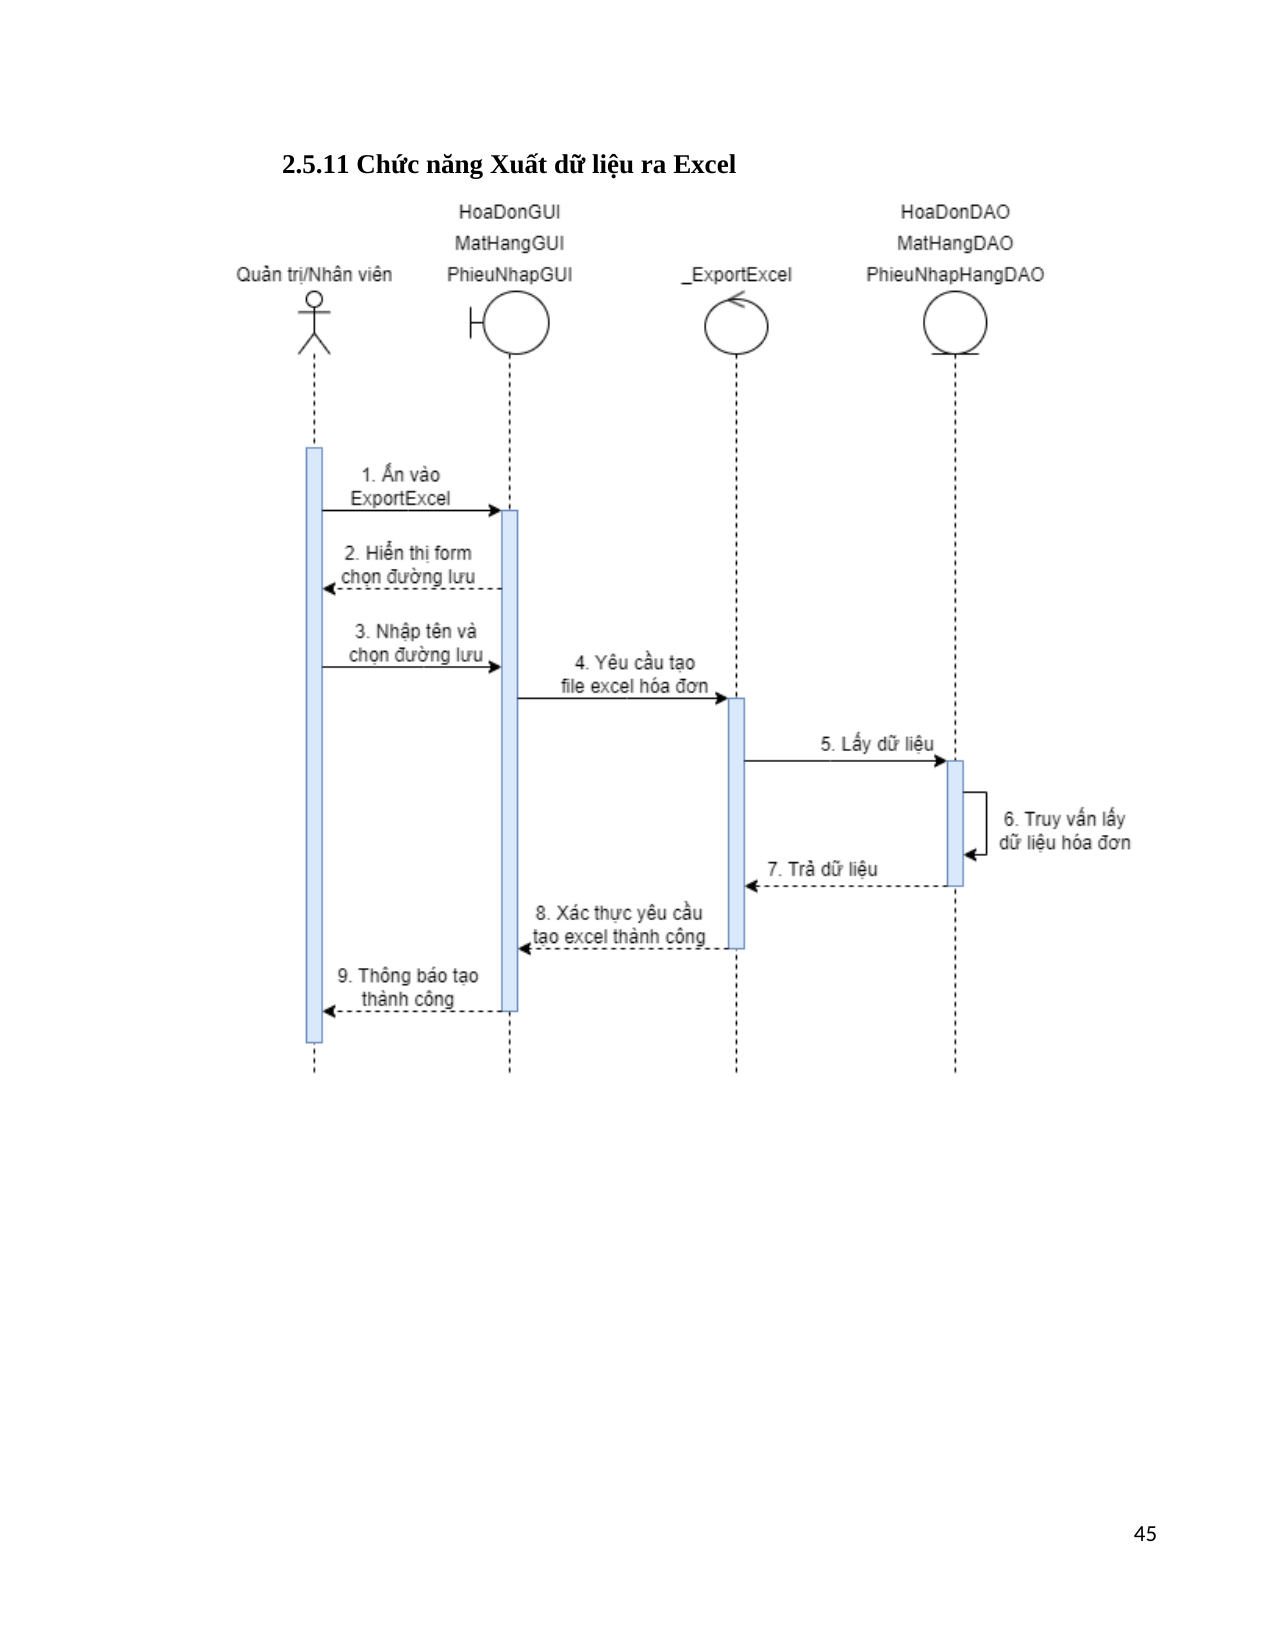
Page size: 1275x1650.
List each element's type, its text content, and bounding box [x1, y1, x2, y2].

subtitle 2.5.11 Chức năng Xuất dữ liệu ra Excel [207, 148, 1157, 179]
picture [220, 197, 1144, 1075]
